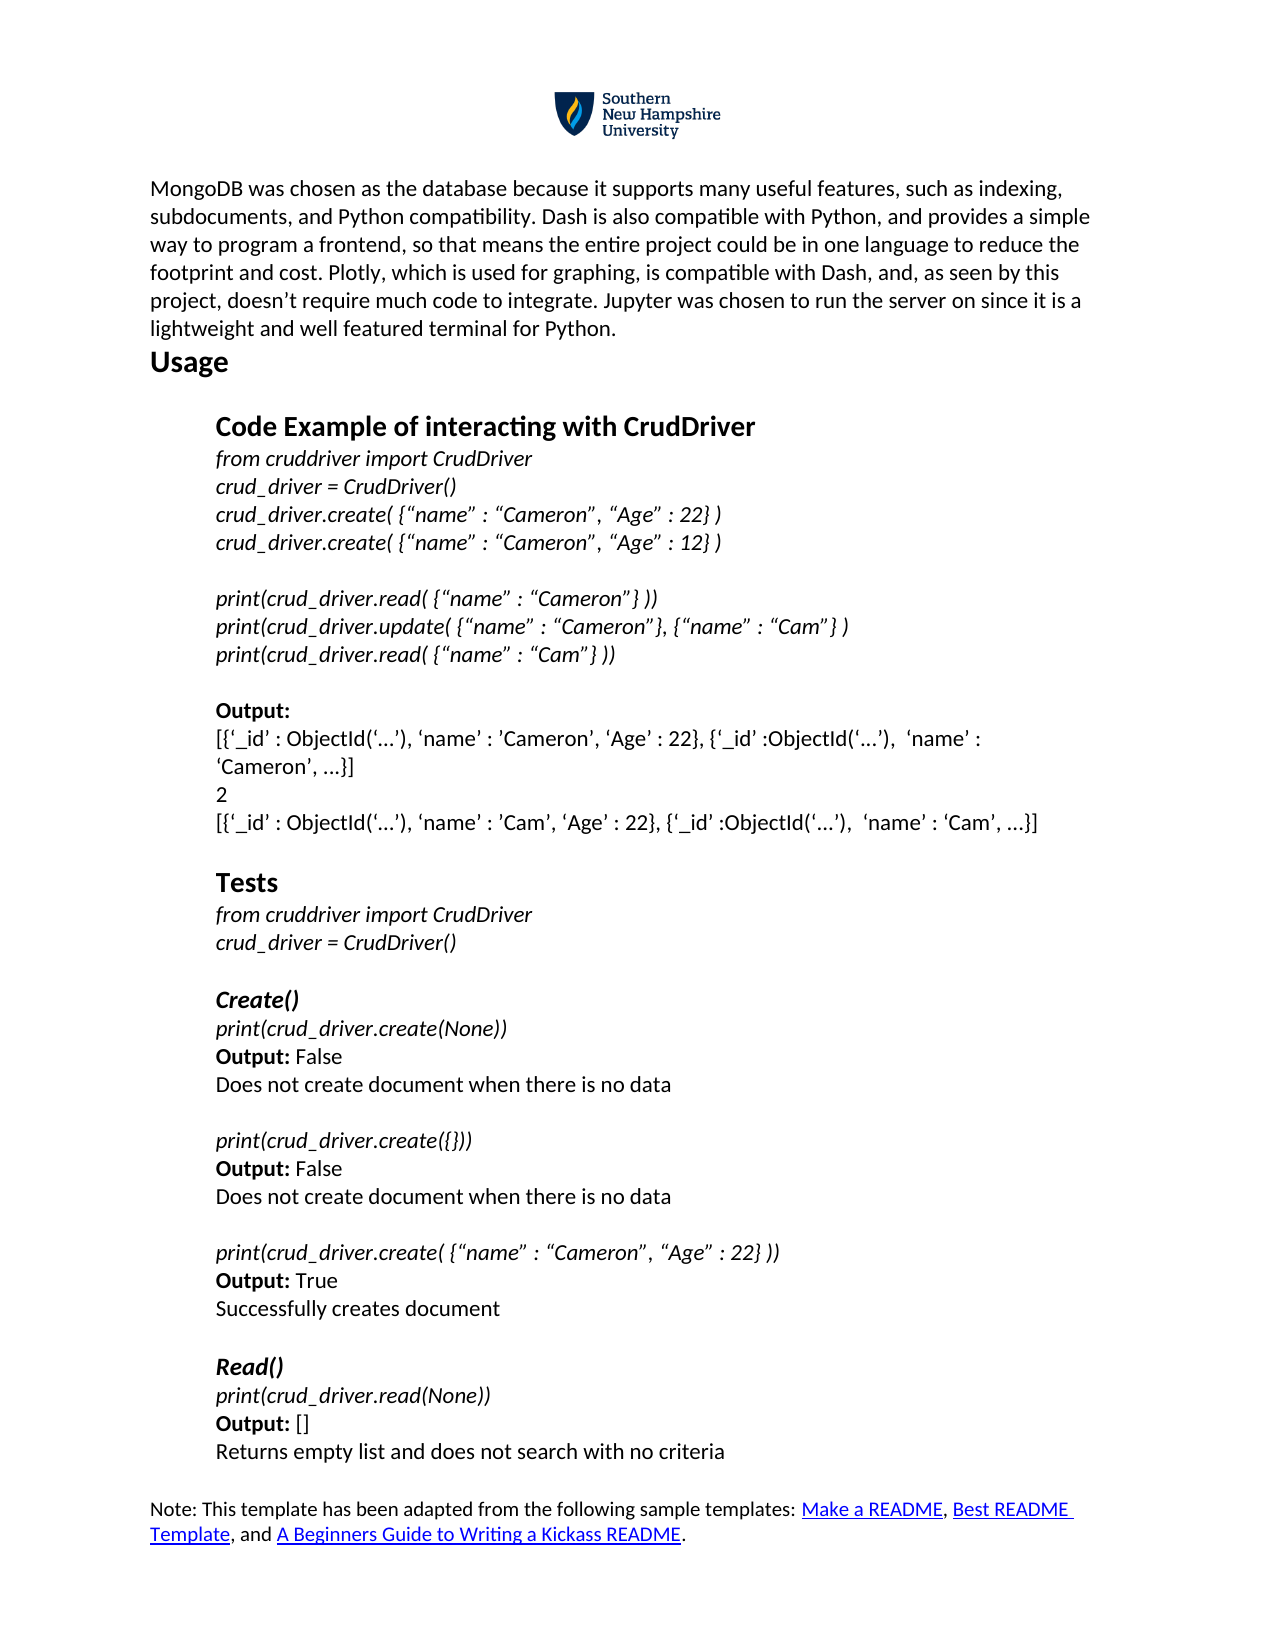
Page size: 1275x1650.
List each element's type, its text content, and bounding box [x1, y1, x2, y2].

text from cruddriver import CrudDriver [216, 444, 1125, 472]
picture [546, 75, 729, 154]
text crud_driver = CrudDriver() [216, 928, 1125, 956]
text crud_driver = CrudDriver() [216, 472, 1125, 500]
subtitle Tests [216, 864, 1125, 900]
subtitle Code Example of interacting with CrudDriver [216, 408, 1125, 444]
text 2 [216, 780, 1125, 808]
text print(crud_driver.update( {“name” : “Cameron”}, {“name” : “Cam”} ) [216, 612, 1125, 640]
text print(crud_driver.create( {“name” : “Cameron”, “Age” : 22} )) [216, 1238, 1125, 1267]
subtitle Usage [150, 342, 1125, 380]
text print(crud_driver.create({})) [216, 1126, 1125, 1154]
text print(crud_driver.read(None)) [216, 1381, 1125, 1409]
text Output: [] [216, 1409, 1125, 1437]
text Read() [216, 1351, 1125, 1381]
text Does not create document when there is no data [216, 1182, 1125, 1211]
text print(crud_driver.create(None)) [216, 1014, 1125, 1042]
text MongoDB was chosen as the database because it supports many useful features, such as indexing, subdocuments, and Python compatibility. Dash is also compatible with Python, and provides a simple way to program a frontend, so that means the entire project could be in one language to reduce the footprint and cost. Plotly, which is used for graphing, is compatible with Dash, and, as seen by this project, doesn’t require much code to integrate. Jupyter was chosen to run the server on since it is a lightweight and well featured terminal for Python. [150, 174, 1125, 342]
text Returns empty list and does not search with no criteria [216, 1437, 1125, 1465]
text crud_driver.create( {“name” : “Cameron”, “Age” : 22} ) [216, 500, 1125, 528]
text [{‘_id’ : ObjectId(‘…’), ‘name’ : ’Cameron’, ‘Age’ : 22}, {‘_id’ :ObjectId(‘...’), ‘name’ : ‘Cameron’, ...}] [216, 724, 1125, 780]
text print(crud_driver.read( {“name” : “Cam”} )) [216, 640, 1125, 668]
text Output: [216, 696, 1125, 724]
text Output: False [216, 1042, 1125, 1070]
text Output: False [216, 1154, 1125, 1182]
text Does not create document when there is no data [216, 1070, 1125, 1098]
text Successfully creates document [216, 1294, 1125, 1323]
text crud_driver.create( {“name” : “Cameron”, “Age” : 12} ) [216, 528, 1125, 556]
text print(crud_driver.read( {“name” : “Cameron”} )) [216, 584, 1125, 612]
text Output: True [216, 1267, 1125, 1294]
text Create() [216, 984, 1125, 1014]
text [{‘_id’ : ObjectId(‘…’), ‘name’ : ’Cam’, ‘Age’ : 22}, {‘_id’ :ObjectId(‘...’), ‘name’ : ‘Cam’, ...}] [216, 808, 1125, 836]
text from cruddriver import CrudDriver [216, 900, 1125, 928]
